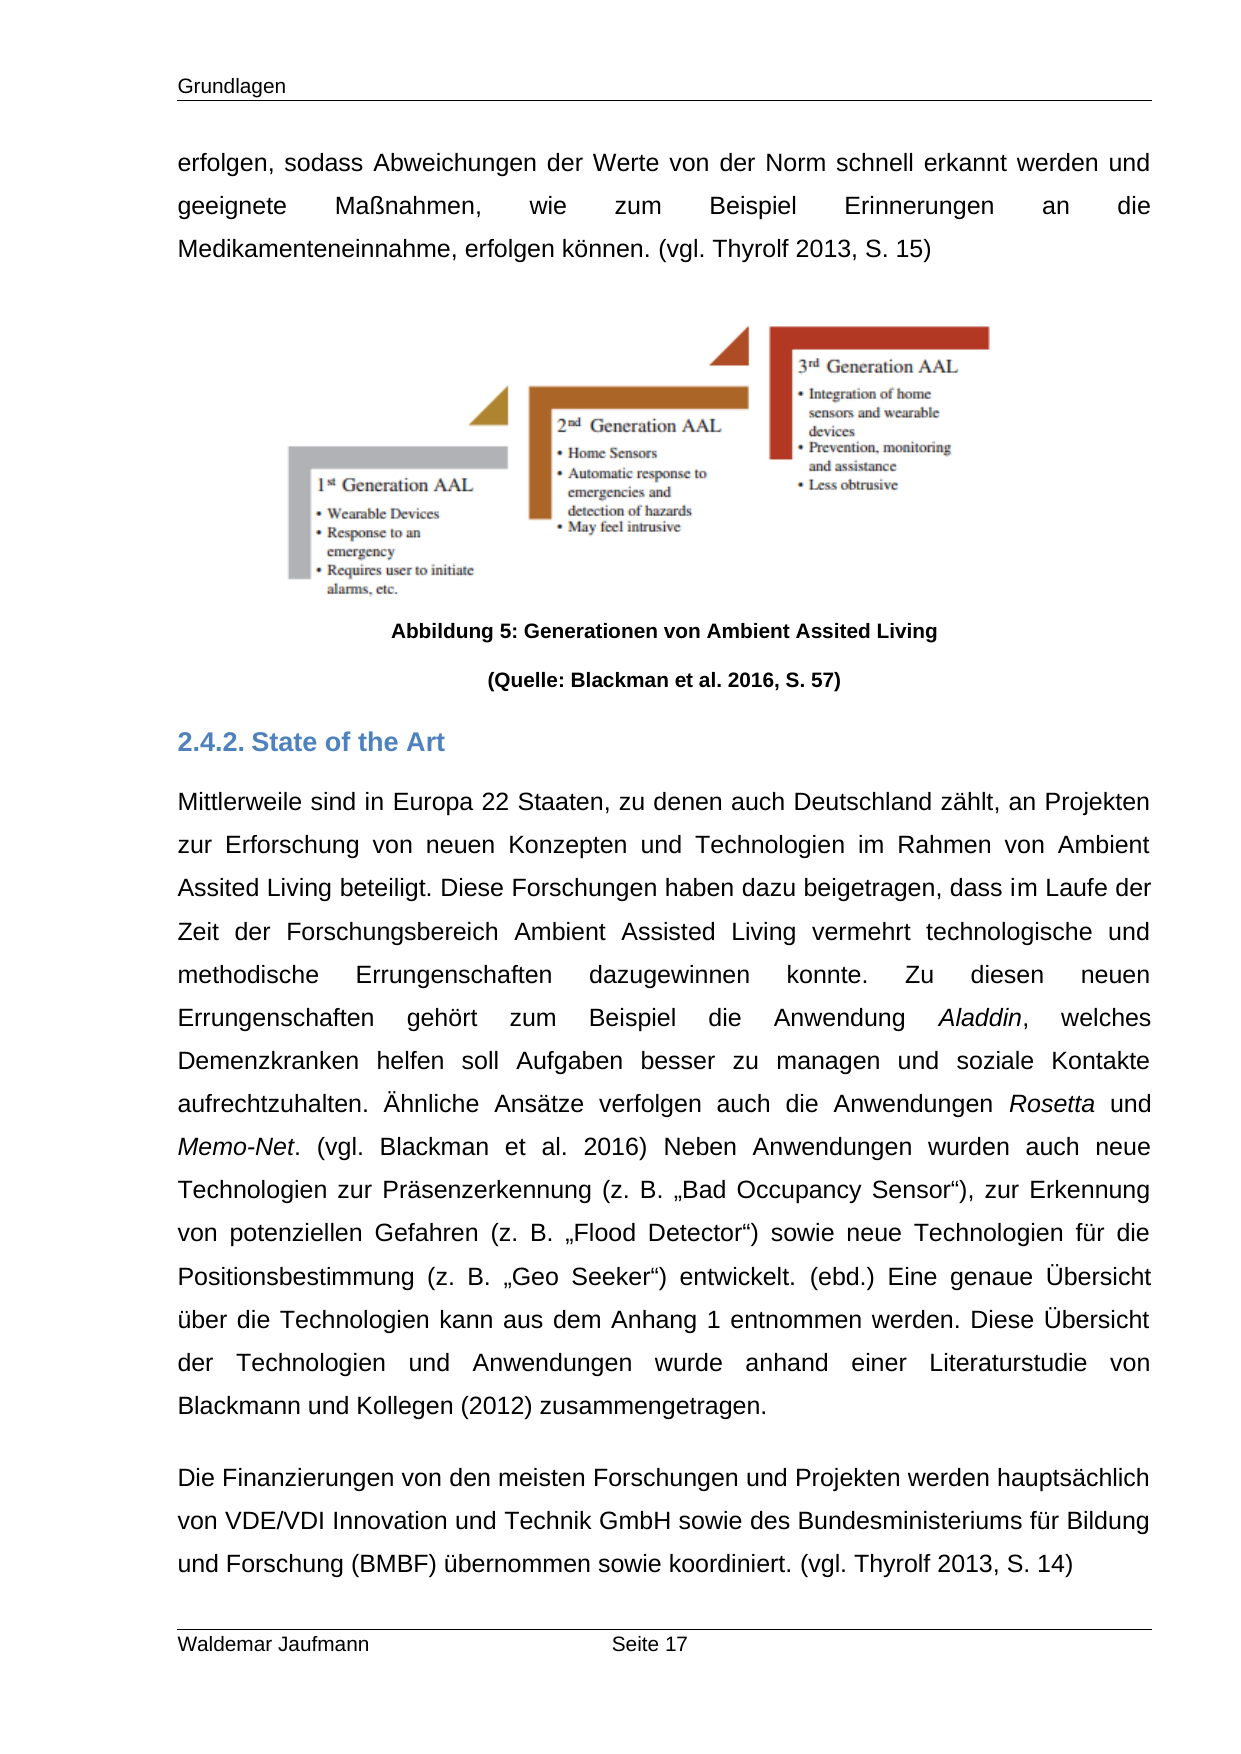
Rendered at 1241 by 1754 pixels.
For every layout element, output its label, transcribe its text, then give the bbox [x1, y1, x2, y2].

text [177, 148, 1152, 263]
text Die Finanzierungen von den meisten Forschungen und Projekten werden hauptsächlich von VDE/VDI Innovation und Technik GmbH sowie des Bundesministeriums für Bildung und Forschung (BMBF) übernommen sowie koordiniert. (vgl. Thyrolf 2013, S. 14) [177, 1463, 1152, 1578]
text Abbildung 5: Generationen von Ambient Assited Living [177, 619, 1152, 643]
text Mittlerweile sind in Europa 22 Staaten, zu denen auch Deutschland zählt, an Projekten zur Erforschung von neuen Konzepten und Technologien im Rahmen von Ambient Assited Living beteiligt. Diese Forschungen haben dazu beigetragen, dass im Laufe der Zeit der Forschungsbereich Ambient Assisted Living vermehrt technologische und methodische Errungenschaften dazugewinnen konnte. Zu diesen neuen Errungenschaften gehört zum Beispiel die Anwendung Aladdin, welches Demenzkranken helfen soll Aufgaben besser zu managen und soziale Kontakte aufrechtzuhalten. Ähnliche Ansätze verfolgen auch die Anwendungen Rosetta und Memo-Net. (vgl. Blackman et al. 2016) Neben Anwendungen wurden auch neue Technologien zur Präsenzerkennung (z. B. „Bad Occupancy Sensor“), zur Erkennung von potenziellen Gefahren (z. B. „Flood Detector“) sowie neue Technologien für die Positionsbestimmung (z. B. „Geo Seeker“) entwickelt. (ebd.) Eine genaue Übersicht über die Technologien kann aus dem Anhang 1 entnommen werden. Diese Übersicht der Technologien und Anwendungen wurde anhand einer Literaturstudie von Blackmann und Kollegen (2012) zusammengetragen. [177, 787, 1152, 1419]
picture [276, 305, 1052, 607]
subtitle State of the Art [177, 724, 1152, 758]
text (Quelle: Blackman et al. 2016, S. 57) [177, 668, 1152, 692]
